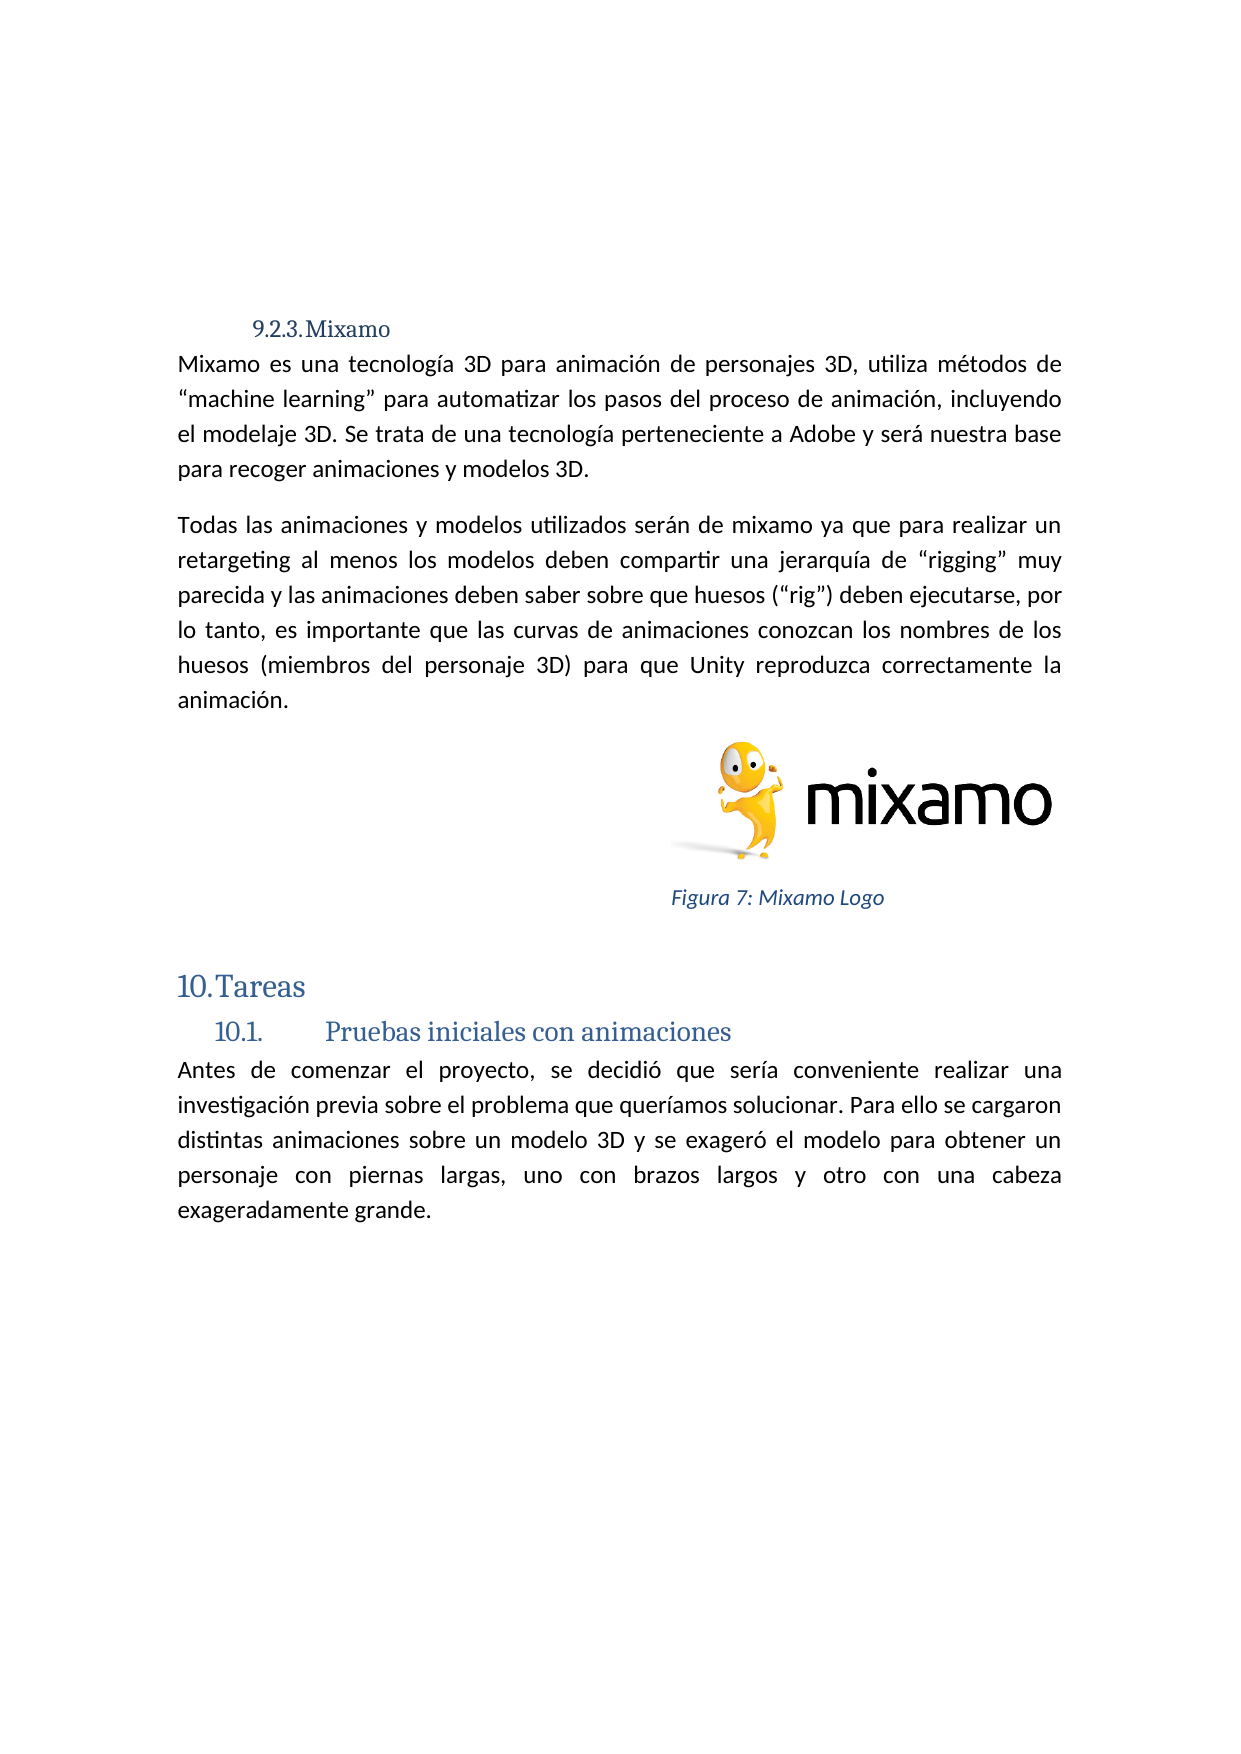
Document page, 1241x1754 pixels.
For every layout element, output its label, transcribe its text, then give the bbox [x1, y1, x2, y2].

text Todas las animaciones y modelos utilizados serán de mixamo ya que para realizar un retargeting al menos los modelos deben compartir una jerarquía de “rigging” muy parecida y las animaciones deben saber sobre que huesos (“rig”) deben ejecutarse, por lo tanto, es importante que las curvas de animaciones conozcan los nombres de los huesos (miembros del personaje 3D) para que Unity reproduzca correctamente la animación. [177, 509, 1063, 714]
subtitle Pruebas iniciales con animaciones [215, 1016, 1063, 1049]
picture [671, 732, 1063, 874]
text Mixamo es una tecnología 3D para animación de personajes 3D, utiliza métodos de “machine learning” para automatizar los pasos del proceso de animación, incluyendo el modelaje 3D. Se trata de una tecnología perteneciente a Adobe y será nuestra base para recoger animaciones y modelos 3D. [177, 348, 1063, 484]
text Antes de comenzar el proyecto, se decidió que sería conveniente realizar una investigación previa sobre el problema que queríamos solucionar. Para ello se cargaron distintas animaciones sobre un modelo 3D y se exageró el modelo para obtener un personaje con piernas largas, uno con brazos largos y otro con una cabeza exageradamente grande. [177, 1054, 1063, 1224]
subtitle Tareas [177, 967, 1063, 1006]
subtitle Mixamo [252, 315, 1063, 344]
